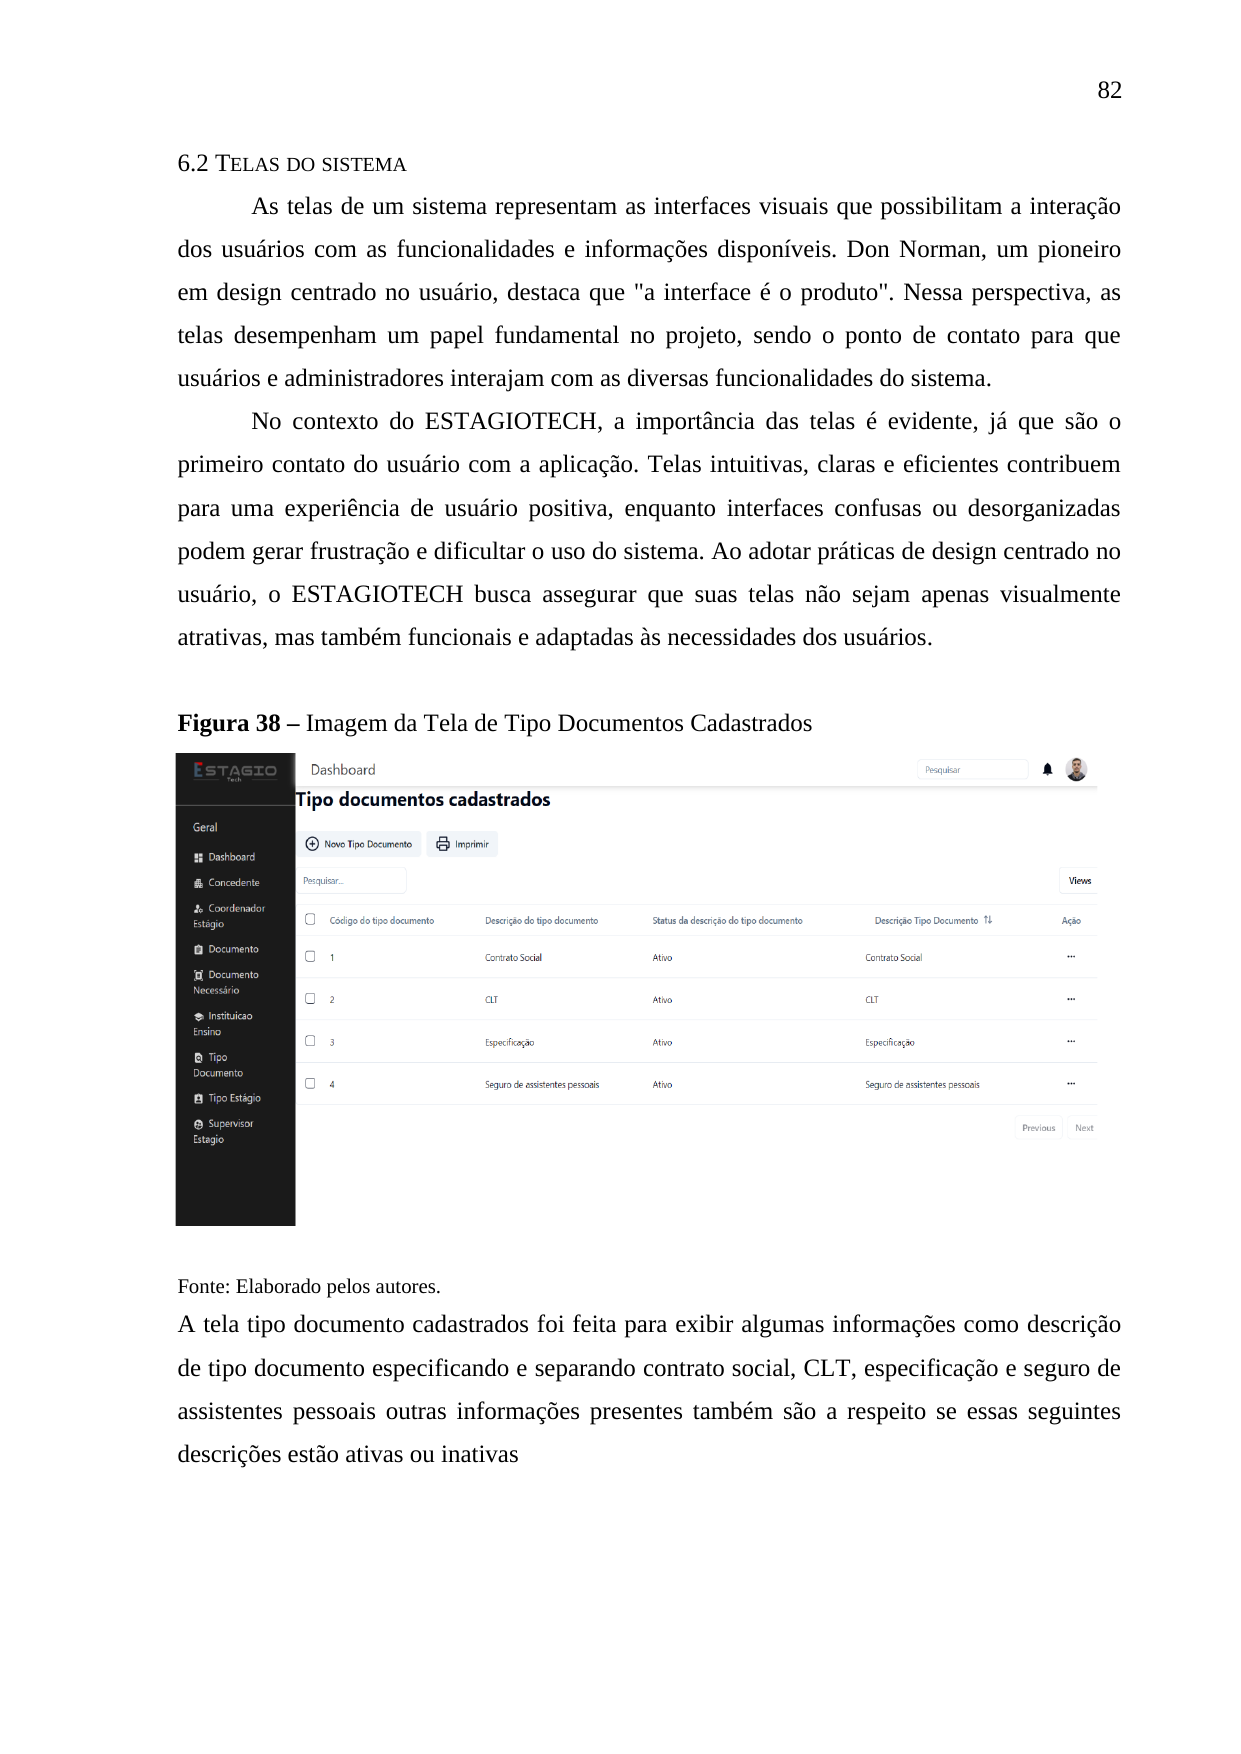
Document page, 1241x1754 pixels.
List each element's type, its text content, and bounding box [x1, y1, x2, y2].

picture [175, 753, 1098, 1226]
subtitle 6.2 Telas do sistema [177, 148, 1122, 176]
text Figura 38 – Imagem da Tela de Tipo Documentos Cadastrados [177, 708, 1122, 737]
text No contexto do ESTAGIOTECH, a importância das telas é evidente, já que são o primeiro contato do usuário com a aplicação. Telas intuitivas, claras e eficientes contribuem para uma experiência de usuário positiva, enquanto interfaces confusas ou desorganizadas podem gerar frustração e dificultar o uso do sistema. Ao adotar práticas de design centrado no usuário, o ESTAGIOTECH busca assegurar que suas telas não sejam apenas visualmente atrativas, mas também funcionais e adaptadas às necessidades dos usuários. [177, 406, 1122, 651]
text Fonte: Elaborado pelos autores. [177, 1273, 1122, 1298]
text A tela tipo documento cadastrados foi feita para exibir algumas informações como descrição de tipo documento especificando e separando contrato social, CLT, especificação e seguro de assistentes pessoais outras informações presentes também são a respeito se essas seguintes descrições estão ativas ou inativas [177, 1309, 1122, 1468]
text As telas de um sistema representam as interfaces visuais que possibilitam a interação dos usuários com as funcionalidades e informações disponíveis. Don Norman, um pioneiro em design centrado no usuário, destaca que "a interface é o produto". Nessa perspectiva, as telas desempenham um papel fundamental no projeto, sendo o ponto de contato para que usuários e administradores interajam com as diversas funcionalidades do sistema. [177, 191, 1122, 392]
